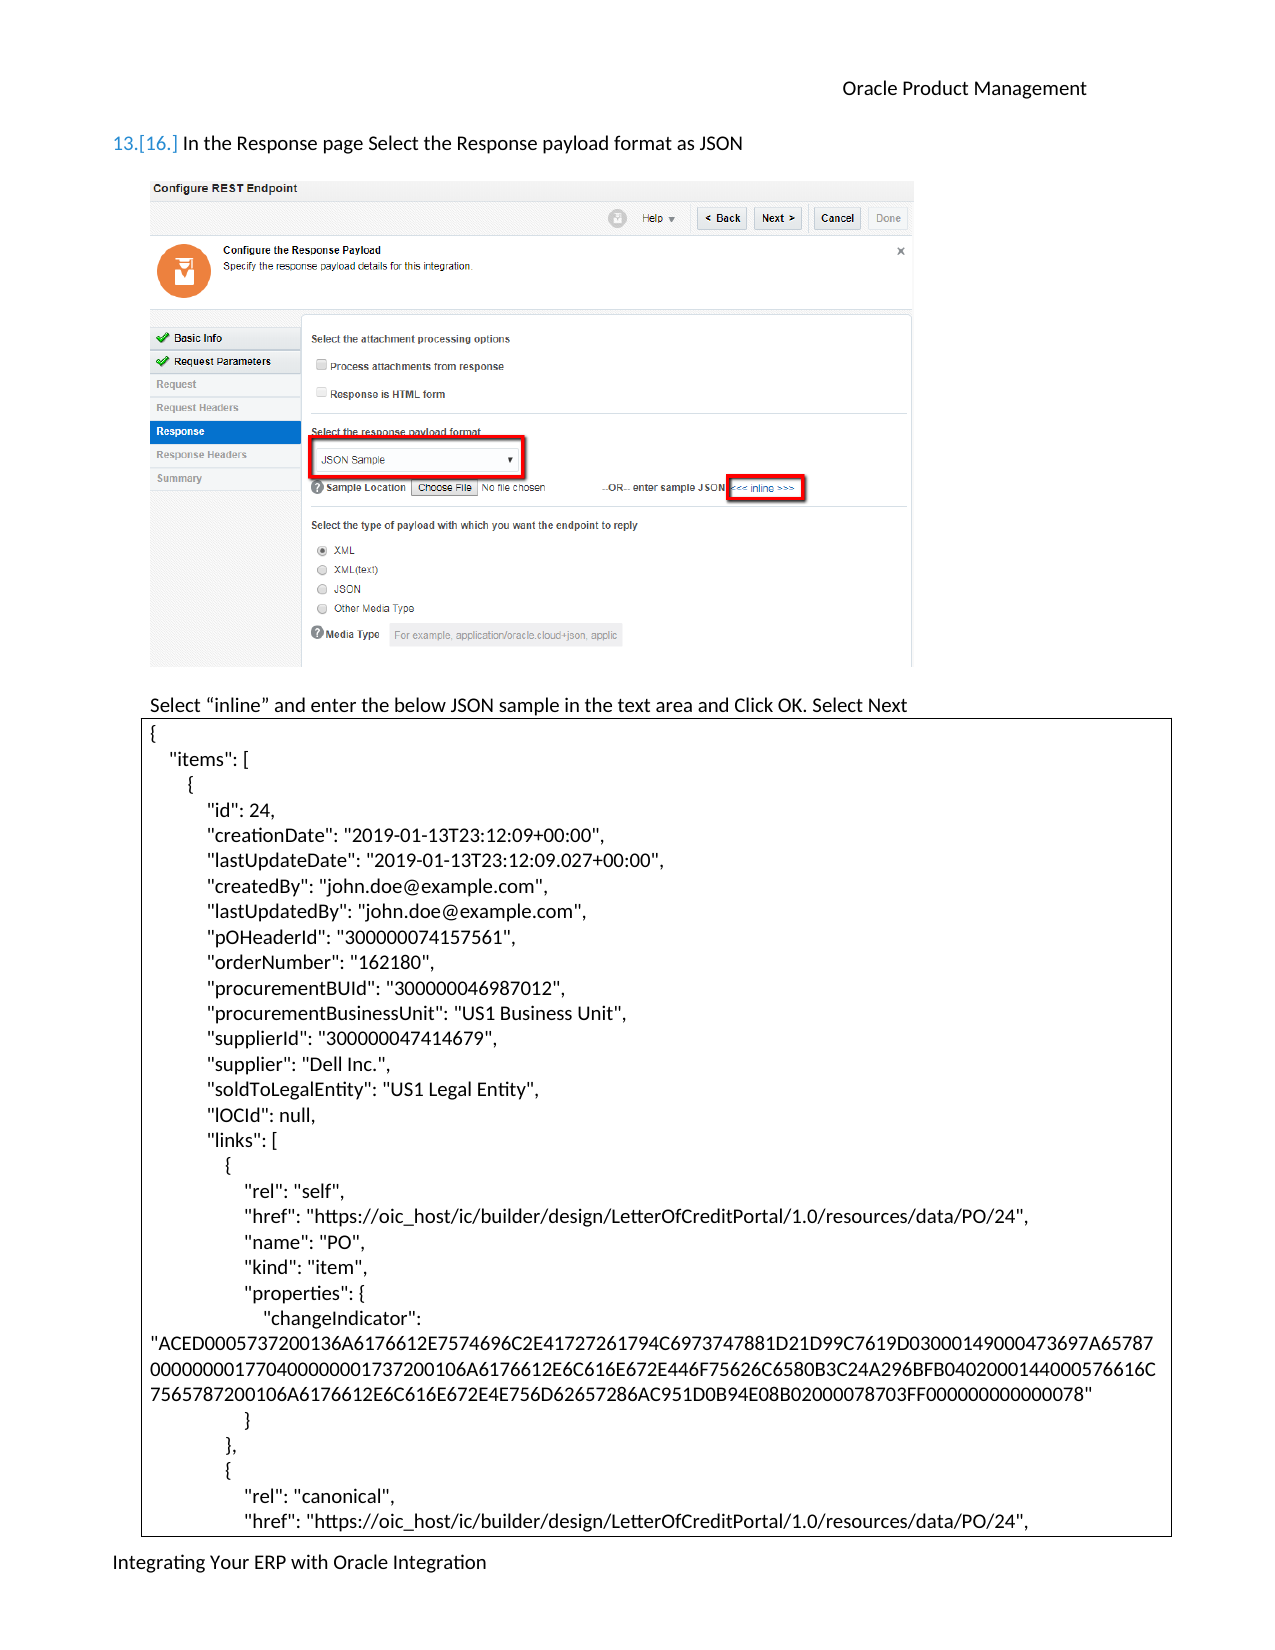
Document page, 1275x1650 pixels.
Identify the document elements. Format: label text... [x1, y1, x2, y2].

list "soldToLegalEntity": "US1 Legal Entity", [142, 1073, 1171, 1099]
list "href": "https://oic_host/ic/builder/design/LetterOfCreditPortal/1.0/resources/data/PO/24", [142, 1505, 1171, 1536]
list "href": "https://oic_host/ic/builder/design/LetterOfCreditPortal/1.0/resources/data/PO/24", [142, 1200, 1171, 1226]
list { [142, 1149, 1171, 1175]
list "rel": "canonical", [142, 1480, 1171, 1505]
list "id": 24, [142, 794, 1171, 819]
list "items": [ [142, 743, 1171, 768]
list "orderNumber": "162180", [142, 946, 1171, 972]
list "createdBy": "john.doe@example.com", [142, 870, 1171, 895]
list "supplier": "Dell Inc.", [142, 1048, 1171, 1073]
list "lastUpdatedBy": "john.doe@example.com", [142, 895, 1171, 921]
list { [142, 719, 1171, 743]
list In the Response page Select the Response payload format as JSON [112, 130, 1162, 156]
list "procurementBusinessUnit": "US1 Business Unit", [142, 997, 1171, 1022]
list "lastUpdateDate": "2019-01-13T23:12:09.027+00:00", [142, 844, 1171, 870]
list { [142, 768, 1171, 794]
list "creationDate": "2019-01-13T23:12:09+00:00", [142, 819, 1171, 844]
list "changeIndicator": "ACED0005737200136A6176612E7574696C2E41727261794C6973747881D21D99C7619D03000149000473697A65787000000001770400000001737200106A6176612E6C616E672E446F75626C6580B3C24A296BFB0402000144000576616C7565787200106A6176612E6C616E672E4E756D62657286AC951D0B94E08B02000078703FF000000000000078" [142, 1302, 1171, 1404]
list "pOHeaderId": "300000074157561", [142, 921, 1171, 946]
list } [142, 1404, 1171, 1429]
picture [150, 181, 914, 667]
list "procurementBUId": "300000046987012", [142, 972, 1171, 997]
list }, [142, 1429, 1171, 1454]
list "supplierId": "300000047414679", [142, 1022, 1171, 1048]
list "name": "PO", [142, 1226, 1171, 1251]
list "links": [ [142, 1124, 1171, 1149]
list "rel": "self", [142, 1175, 1171, 1200]
list Select “inline” and enter the below JSON sample in the text area and Click OK. Select Next [150, 692, 1162, 717]
list { [142, 1454, 1171, 1480]
list "kind": "item", [142, 1251, 1171, 1277]
list "lOCId": null, [142, 1099, 1171, 1124]
list "properties": { [142, 1277, 1171, 1302]
